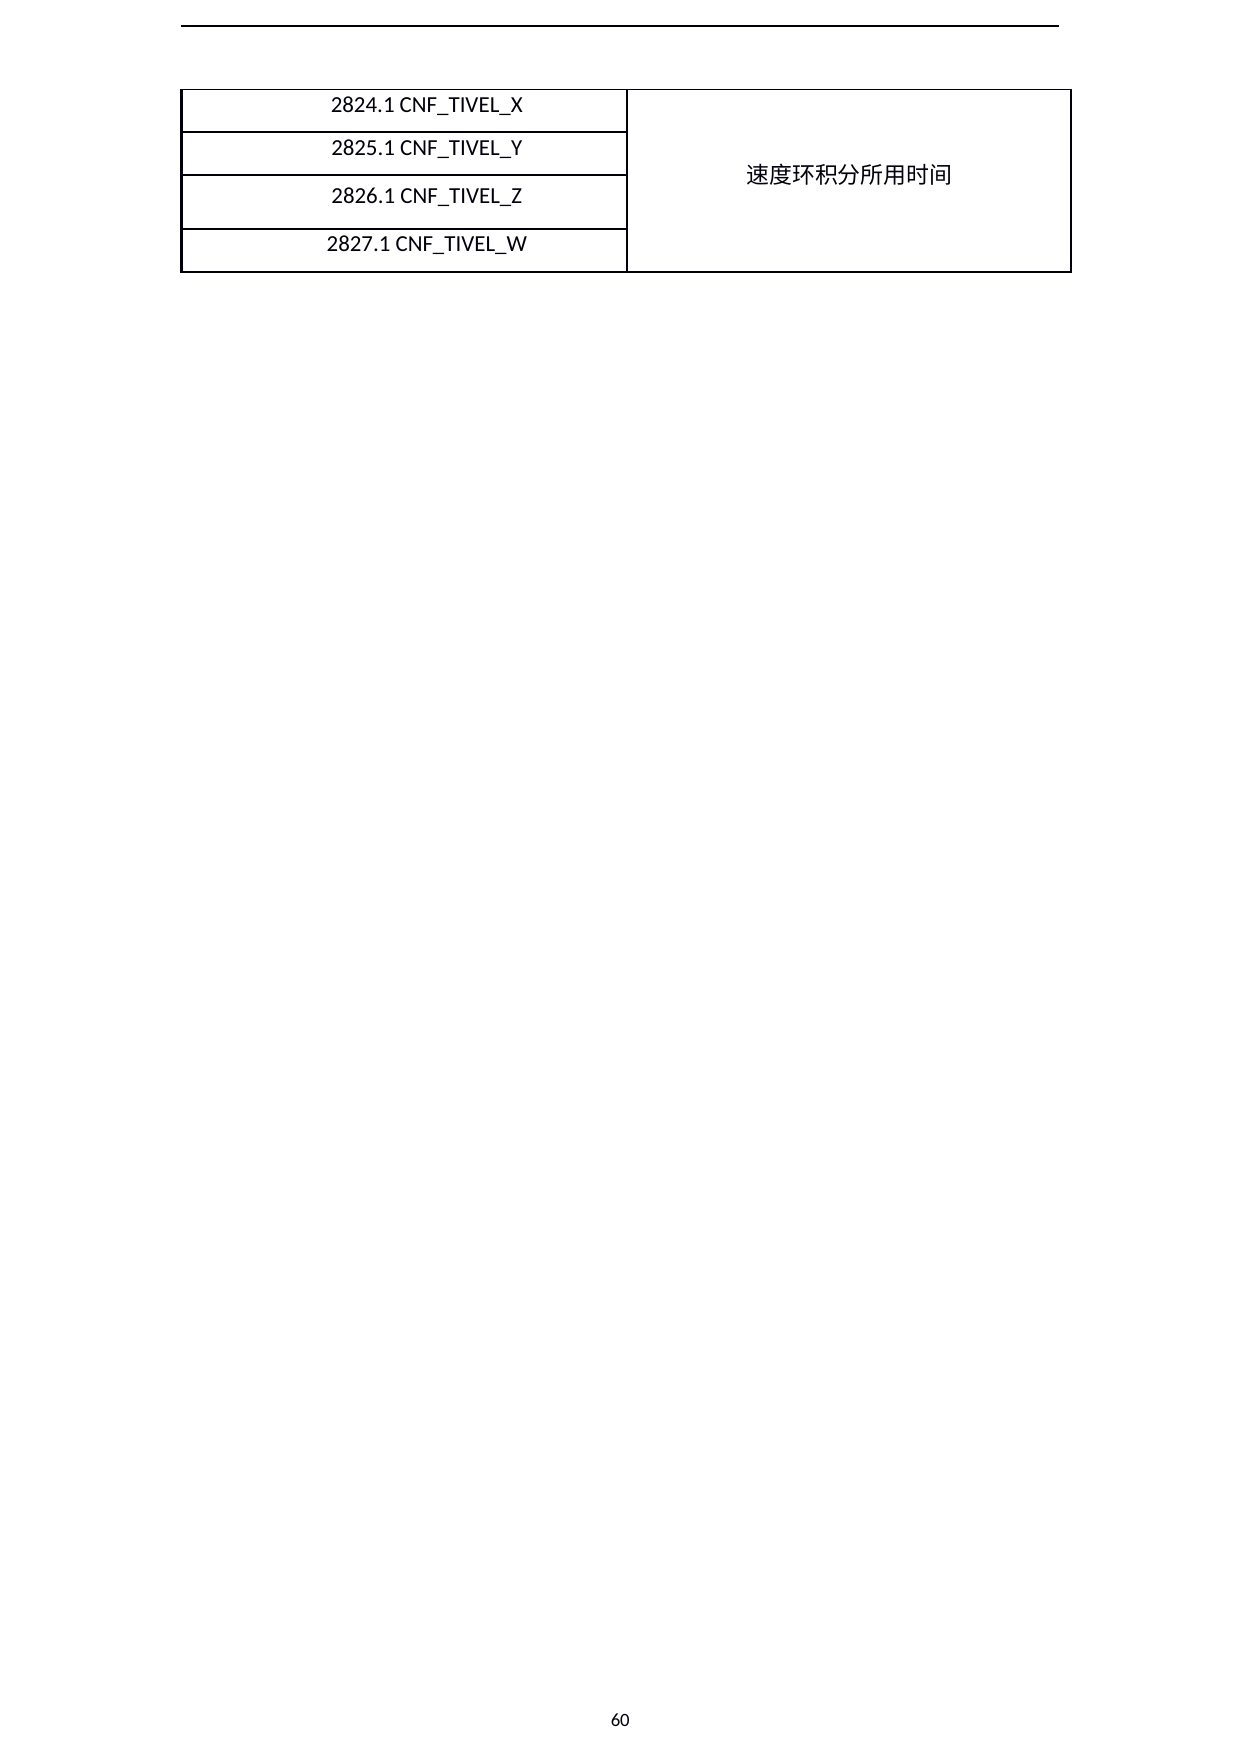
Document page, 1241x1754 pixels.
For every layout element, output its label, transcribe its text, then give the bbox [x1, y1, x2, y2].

table_cell 2827.1 CNF_TIVEL_W [183, 230, 626, 271]
table_cell 2825.1 CNF_TIVEL_Y [183, 133, 626, 174]
table_cell 2826.1 CNF_TIVEL_Z [183, 176, 626, 227]
table_header 速度环积分所用时间 [628, 90, 1070, 271]
table_header 2824.1 CNF_TIVEL_X [183, 90, 626, 131]
